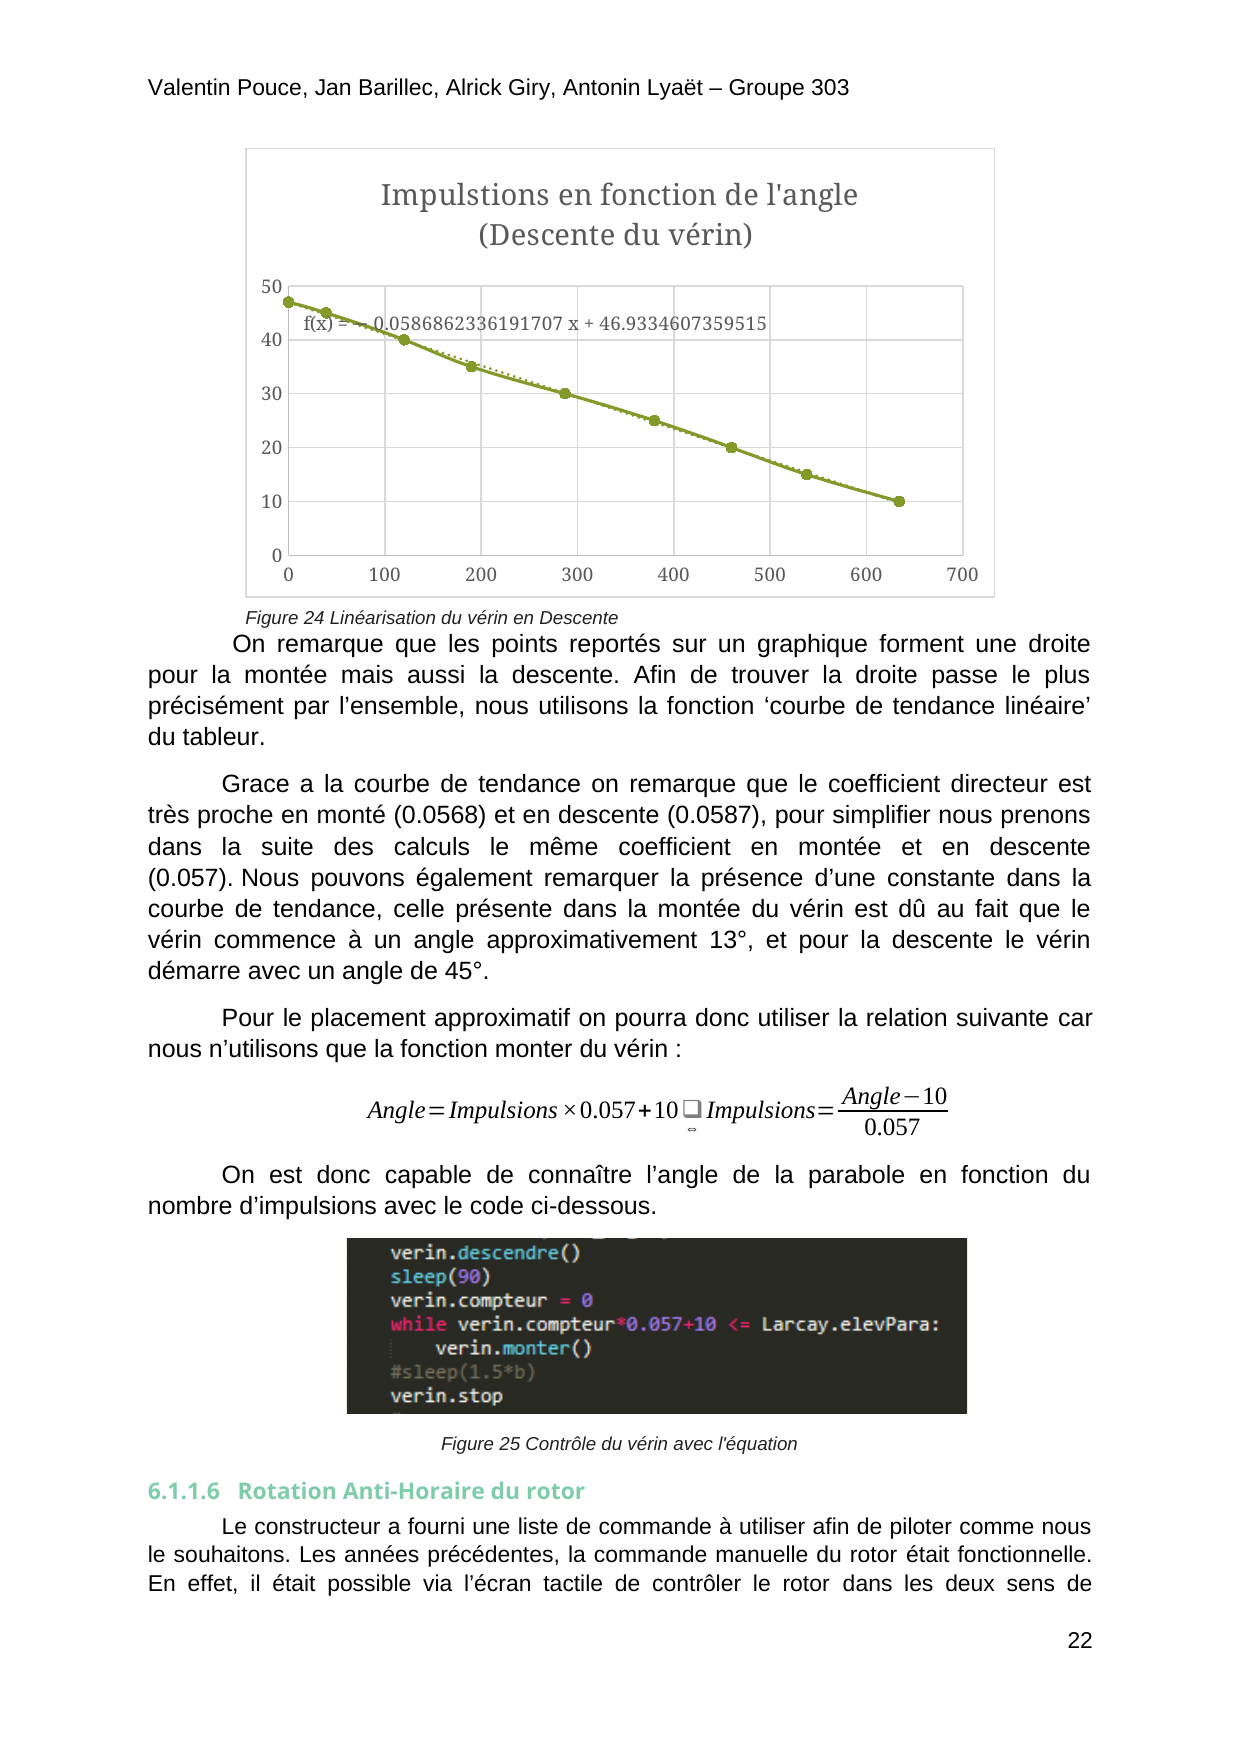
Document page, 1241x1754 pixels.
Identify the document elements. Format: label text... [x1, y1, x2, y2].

picture [346, 1238, 968, 1414]
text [148, 1513, 1093, 1596]
text On est donc capable de connaître l’angle de la parabole en fonction du nombre d’impulsions avec le code ci-dessous. [148, 1160, 1093, 1220]
text Pour le placement approximatif on pourra donc utiliser la relation suivante car nous n’utilisons que la fonction monter du vérin : [148, 1003, 1093, 1063]
text On remarque que les points reportés sur un graphique forment une droite pour la montée mais aussi la descente. Afin de trouver la droite passe le plus précisément par l’ensemble, nous utilisons la fonction ‘courbe de tendance linéaire’ du tableur. [148, 148, 1093, 751]
text Grace a la courbe de tendance on remarque que le coefficient directeur est très proche en monté (0.0568) et en descente (0.0587), pour simplifier nous prenons dans la suite des calculs le même coefficient en montée et en descente (0.057). Nous pouvons également remarquer la présence d’une constante dans la courbe de tendance, celle présente dans la montée du vérin est dû au fait que le vérin commence à un angle approximativement 13°, et pour la descente le vérin démarre avec un angle de 45°. [148, 769, 1093, 984]
subtitle Rotation Anti-Horaire du rotor [148, 1475, 1093, 1506]
